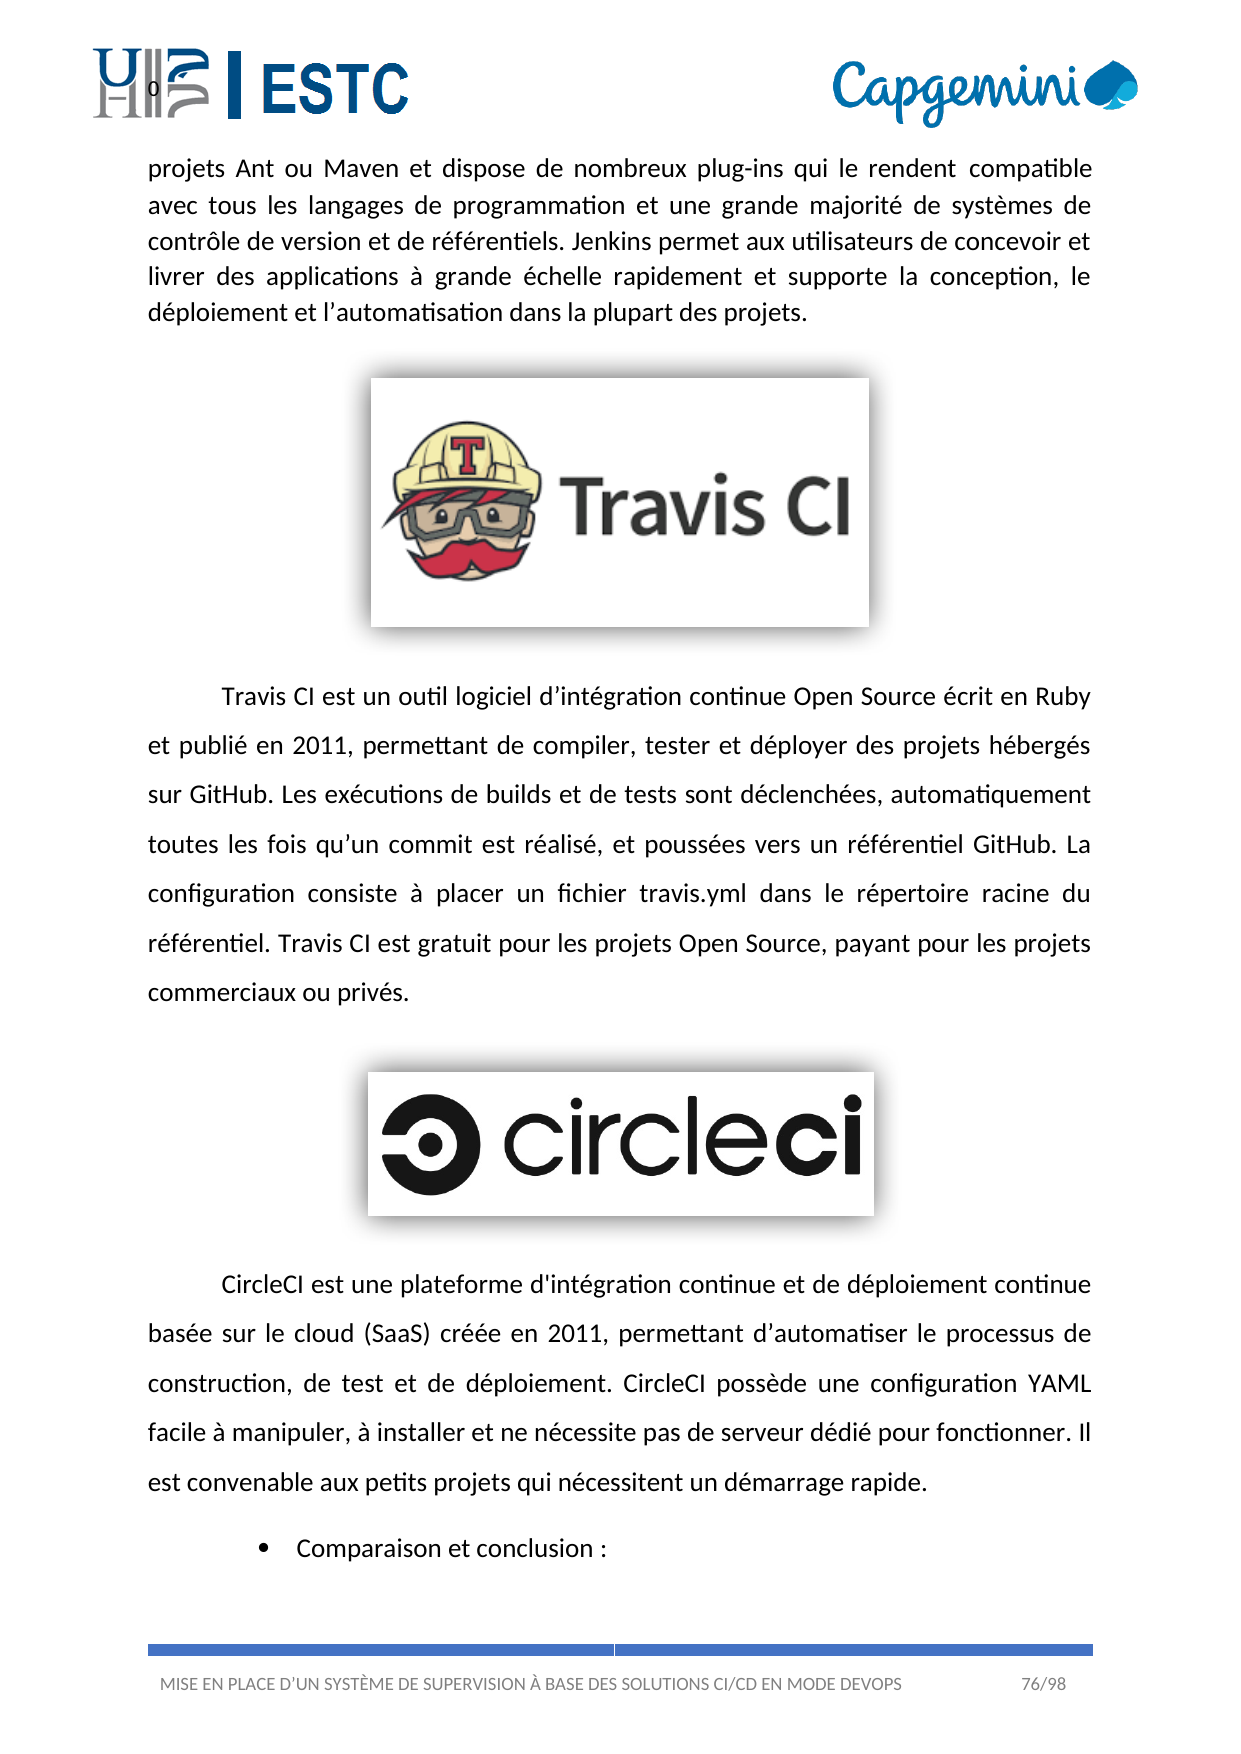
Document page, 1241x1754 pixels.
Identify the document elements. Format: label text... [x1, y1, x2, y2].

list Comparaison et conclusion : [259, 1531, 1093, 1564]
picture [368, 1072, 874, 1216]
picture [833, 60, 1139, 128]
text CircleCI est une plateforme d'intégration continue et de déploiement continue basée sur le cloud (SaaS) créée en 2011, permettant d’automatiser le processus de construction, de test et de déploiement. CircleCI possède une configuration YAML facile à manipuler, à installer et ne nécessite pas de serveur dédié pour fonctionner. Il est convenable aux petits projets qui nécessitent un démarrage rapide. [148, 1267, 1093, 1498]
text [148, 149, 1093, 328]
picture [87, 40, 418, 136]
text Travis CI est un outil logiciel d’intégration continue Open Source écrit en Ruby et publié en 2011, permettant de compiler, tester et déployer des projets hébergés sur GitHub. Les exécutions de builds et de tests sont déclenchées, automatiquement toutes les fois qu’un commit est réalisé, et poussées vers un référentiel GitHub. La configuration consiste à placer un fichier travis.yml dans le répertoire racine du référentiel. Travis CI est gratuit pour les projets Open Source, payant pour les projets commerciaux ou privés. [148, 679, 1093, 1009]
picture [371, 378, 869, 627]
